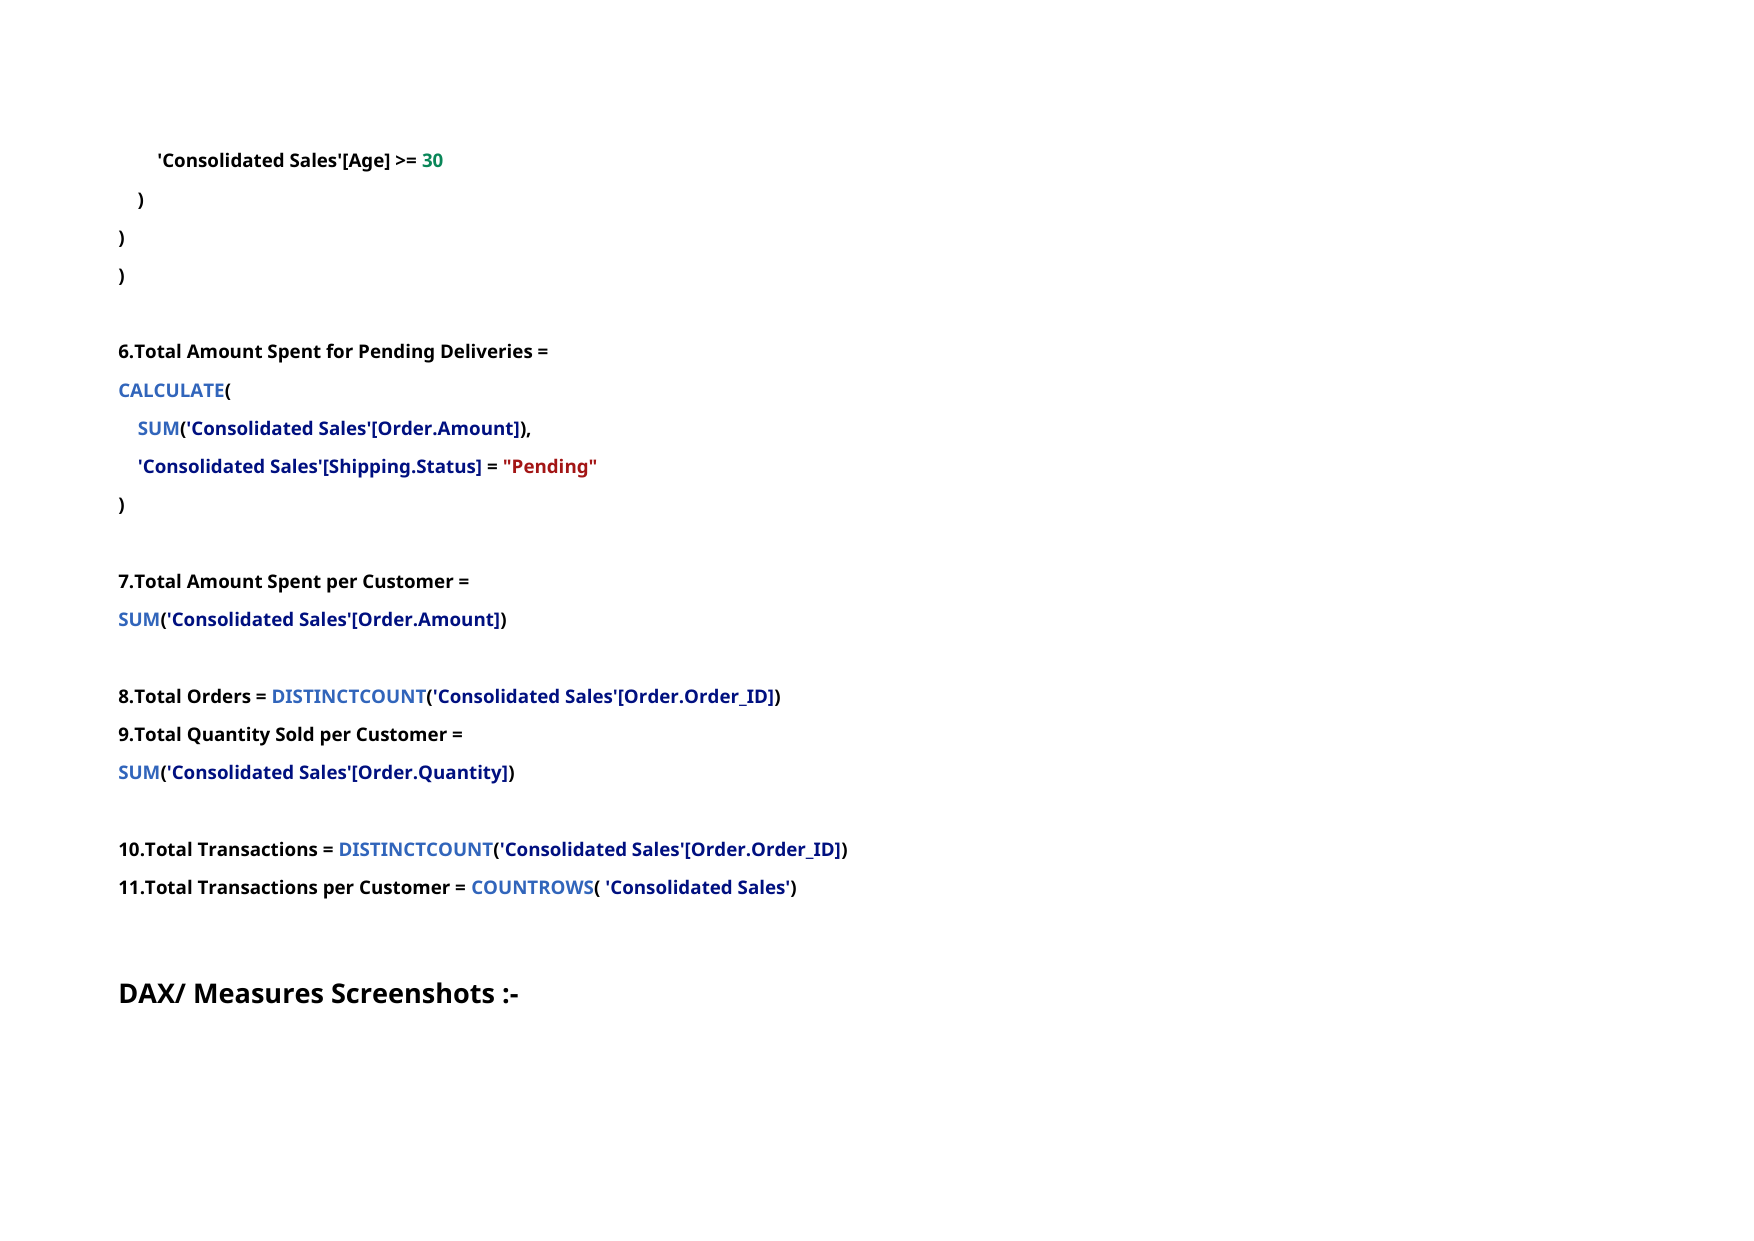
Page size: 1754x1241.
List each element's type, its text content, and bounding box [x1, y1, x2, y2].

text SUM('Consolidated Sales'[Order.Amount]), [118, 415, 1622, 441]
text 7.Total Amount Spent per Customer = [118, 568, 1622, 594]
text 9.Total Quantity Sold per Customer = [118, 721, 1622, 747]
text DAX/ Measures Screenshots :- [118, 912, 1622, 1012]
text ) [118, 492, 1622, 517]
text 8.Total Orders = DISTINCTCOUNT('Consolidated Sales'[Order.Order_ID]) [118, 683, 1622, 708]
text CALCULATE( [118, 377, 1622, 403]
text 10.Total Transactions = DISTINCTCOUNT('Consolidated Sales'[Order.Order_ID]) [118, 836, 1622, 861]
text ) [118, 224, 1622, 250]
text ) [118, 262, 1622, 288]
text SUM('Consolidated Sales'[Order.Quantity]) [118, 759, 1622, 785]
text 6.Total Amount Spent for Pending Deliveries = [118, 339, 1622, 364]
text ) [118, 186, 1622, 211]
text 'Consolidated Sales'[Age] >= 30 [118, 148, 1622, 173]
text 'Consolidated Sales'[Shipping.Status] = "Pending" [118, 453, 1622, 479]
text 11.Total Transactions per Customer = COUNTROWS( 'Consolidated Sales') [118, 874, 1622, 899]
text SUM('Consolidated Sales'[Order.Amount]) [118, 606, 1622, 632]
